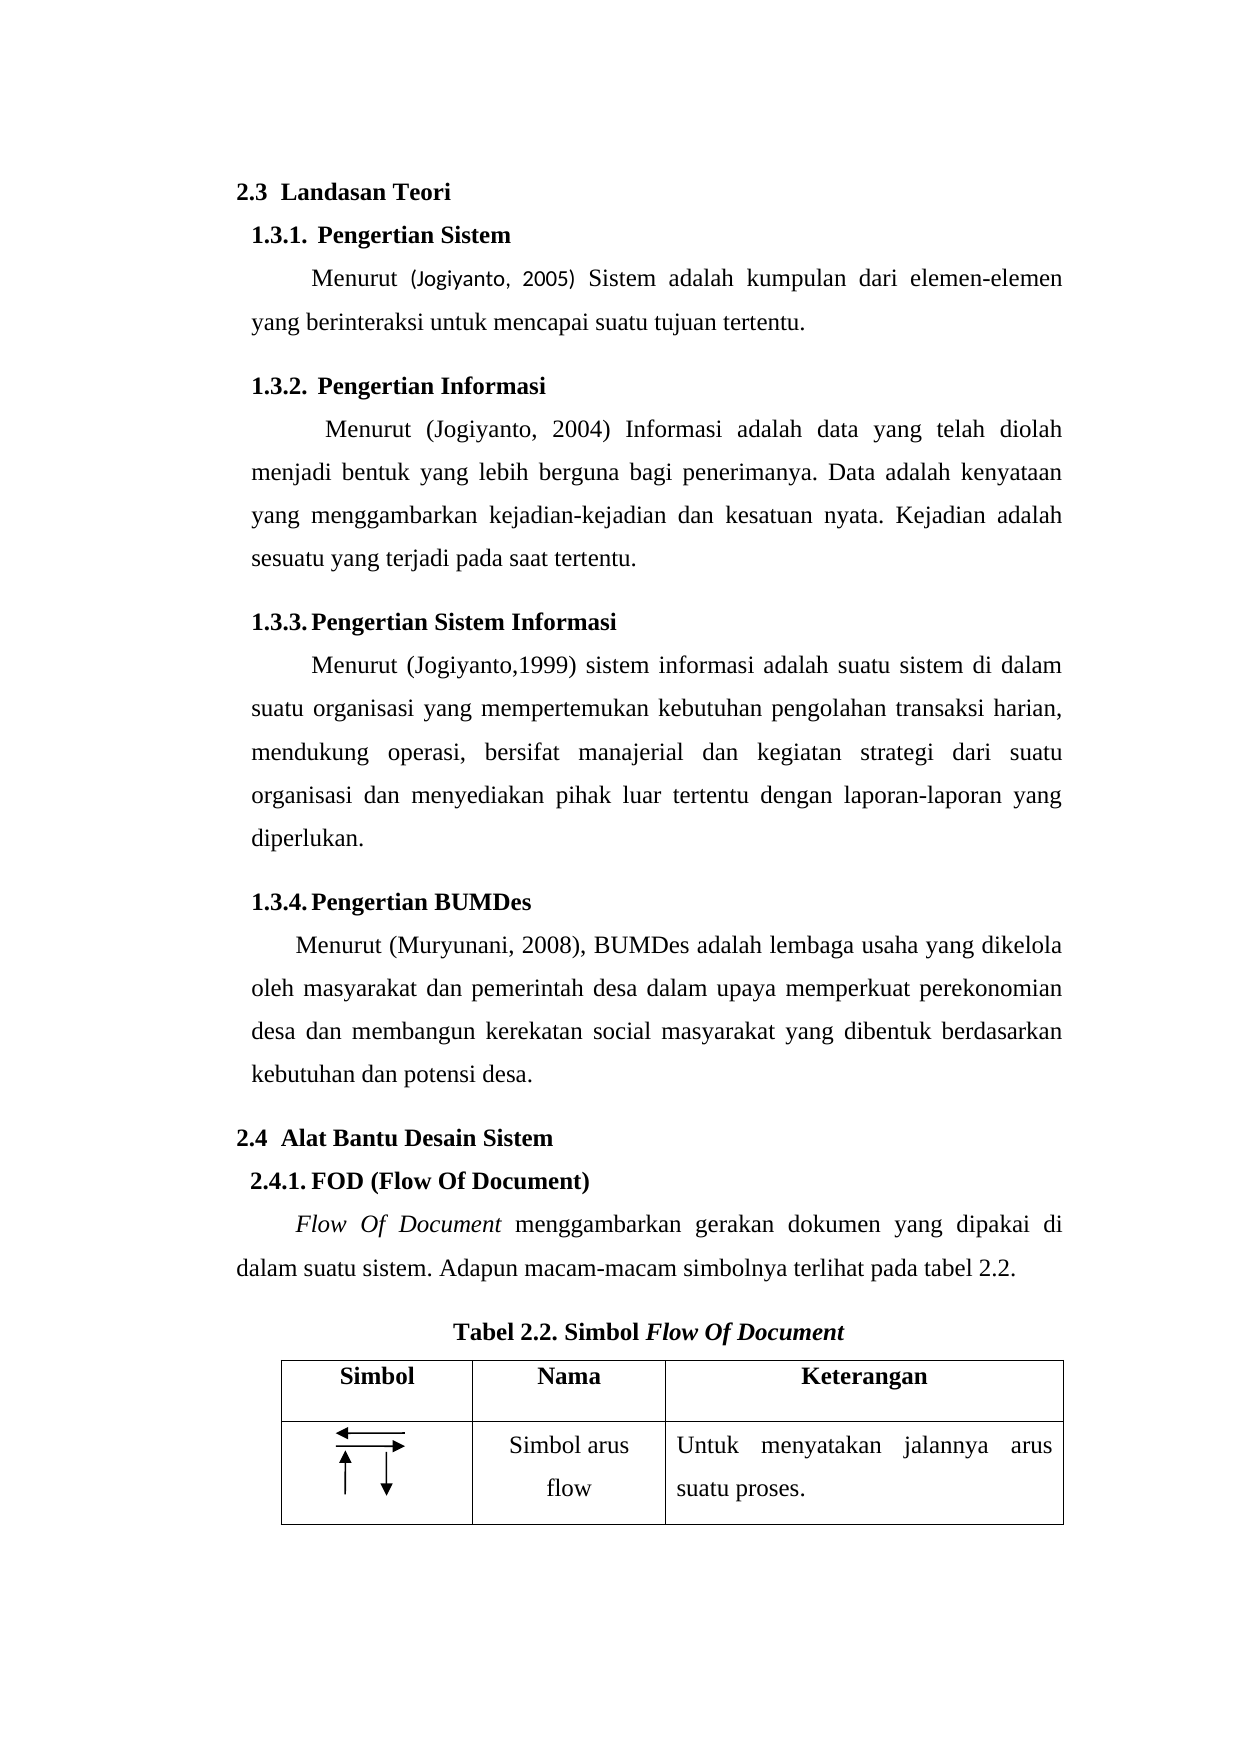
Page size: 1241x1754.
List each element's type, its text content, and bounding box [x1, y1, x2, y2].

table_header Simbol [282, 1361, 472, 1421]
table_cell Untuk menyatakan jalannya arus suatu proses. [666, 1422, 1063, 1524]
text Menurut (Jogiyanto, 2004) Informasi adalah data yang telah diolah menjadi bentuk yang lebih berguna bagi penerimanya. Data adalah kenyataan yang menggambarkan kejadian-kejadian dan kesatuan nyata. Kejadian adalah sesuatu yang terjadi pada saat tertentu. [251, 414, 1063, 572]
list FOD (Flow Of Document) [250, 1166, 1063, 1195]
list Pengertian BUMDes [251, 887, 1063, 916]
subtitle Alat Bantu Desain Sistem [236, 1123, 1063, 1152]
table_header Keterangan [666, 1361, 1063, 1421]
list Pengertian Sistem [251, 220, 1063, 249]
list Pengertian Sistem Informasi [251, 607, 1063, 636]
table_cell Simbol arus flow [473, 1422, 665, 1524]
text Menurut (Jogiyanto,1999) sistem informasi adalah suatu sistem di dalam suatu organisasi yang mempertemukan kebutuhan pengolahan transaksi harian, mendukung operasi, bersifat manajerial dan kegiatan strategi dari suatu organisasi dan menyediakan pihak luar tertentu dengan laporan-laporan yang diperlukan. [251, 650, 1063, 852]
text Tabel 2.2. Simbol Flow Of Document [236, 1317, 1063, 1345]
text Menurut (Muryunani, 2008), BUMDes adalah lembaga usaha yang dikelola oleh masyarakat dan pemerintah desa dalam upaya memperkuat perekonomian desa dan membangun kerekatan social masyarakat yang dibentuk berdasarkan kebutuhan dan potensi desa. [251, 930, 1063, 1088]
table_header Nama [473, 1361, 665, 1421]
text Flow Of Document menggambarkan gerakan dokumen yang dipakai di dalam suatu sistem. Adapun macam-macam simbolnya terlihat pada tabel 2.2. [236, 1209, 1063, 1281]
subtitle Landasan Teori [236, 177, 1063, 206]
text Menurut Sistem adalah kumpulan dari elemen-elemen yang berinteraksi untuk mencapai suatu tujuan tertentu. [251, 263, 1063, 336]
list Pengertian Informasi [251, 371, 1063, 399]
table_cell [282, 1422, 472, 1524]
